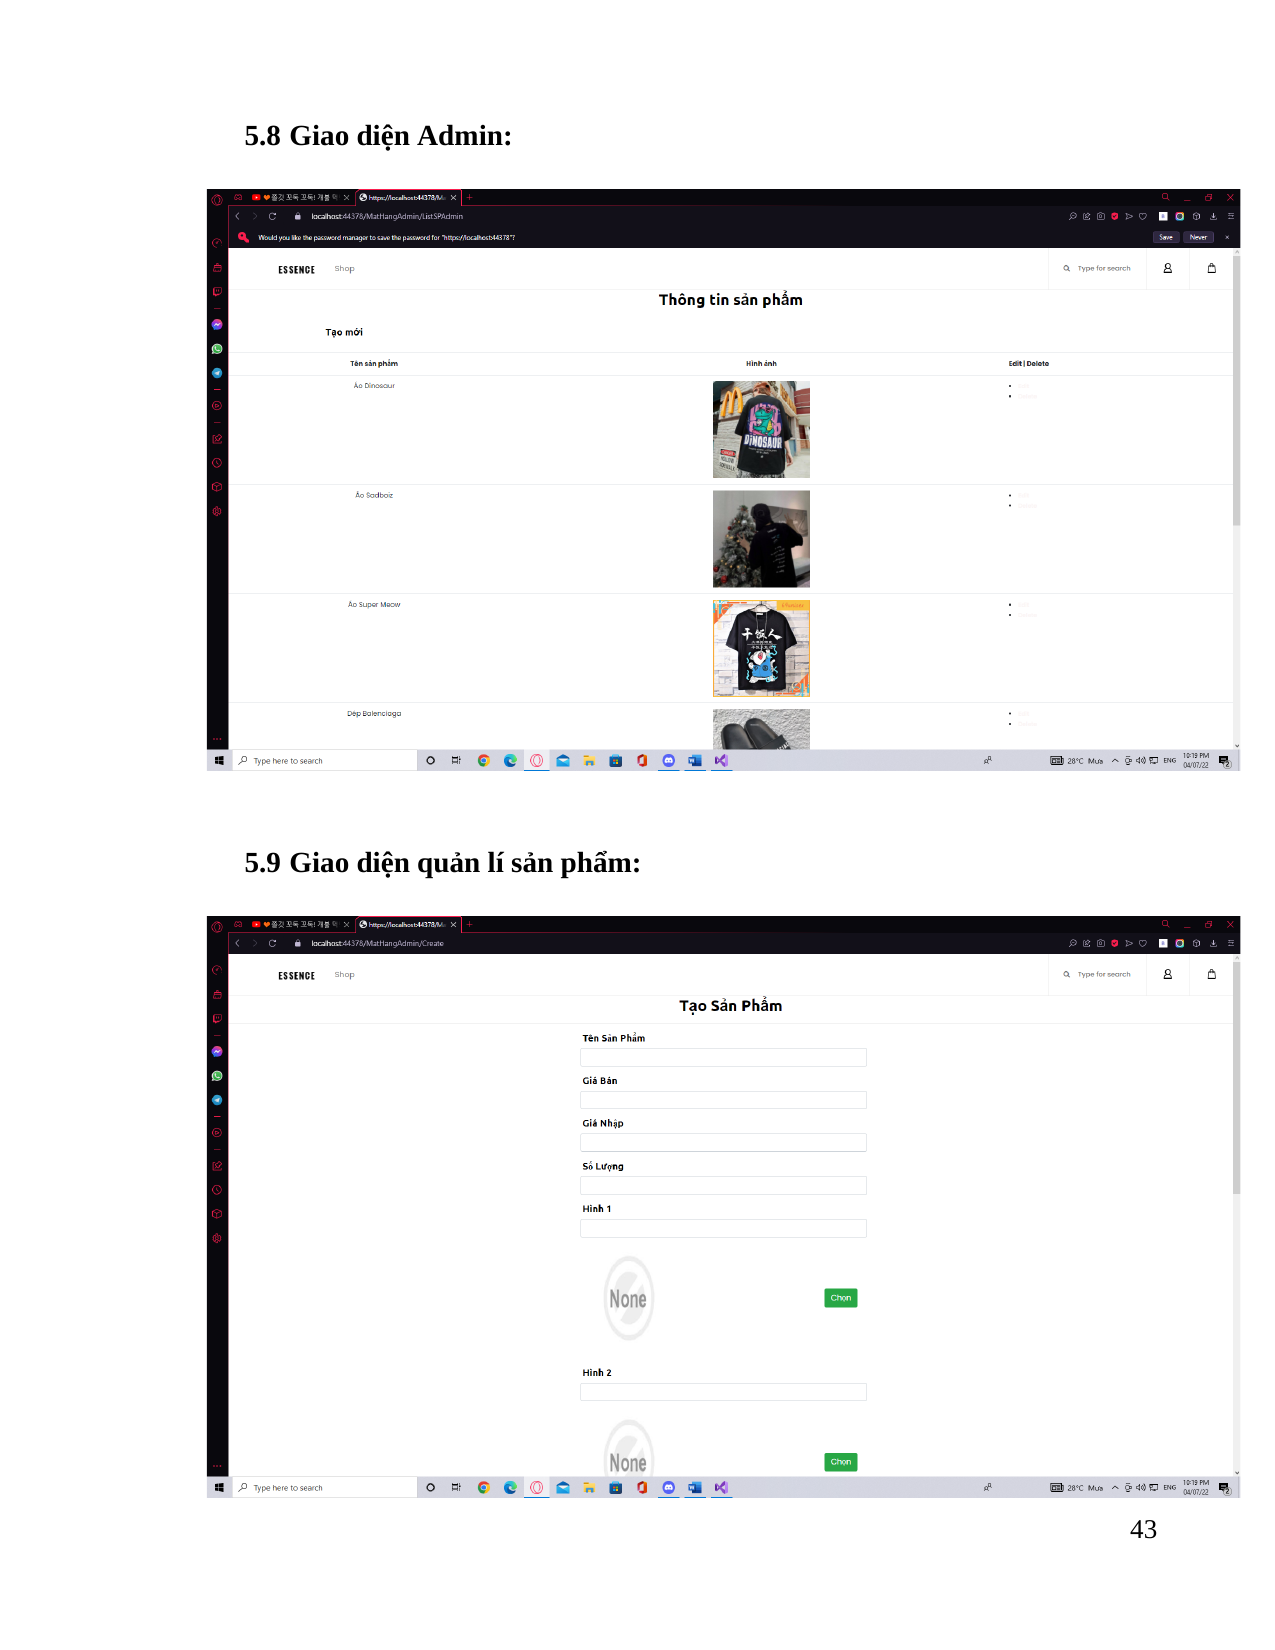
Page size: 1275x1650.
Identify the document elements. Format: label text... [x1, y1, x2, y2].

picture [206, 189, 1241, 771]
list Giao diện quản lí sản phẩm: [244, 845, 1157, 879]
picture [206, 916, 1241, 1498]
list Giao diện Admin: [244, 118, 1157, 152]
